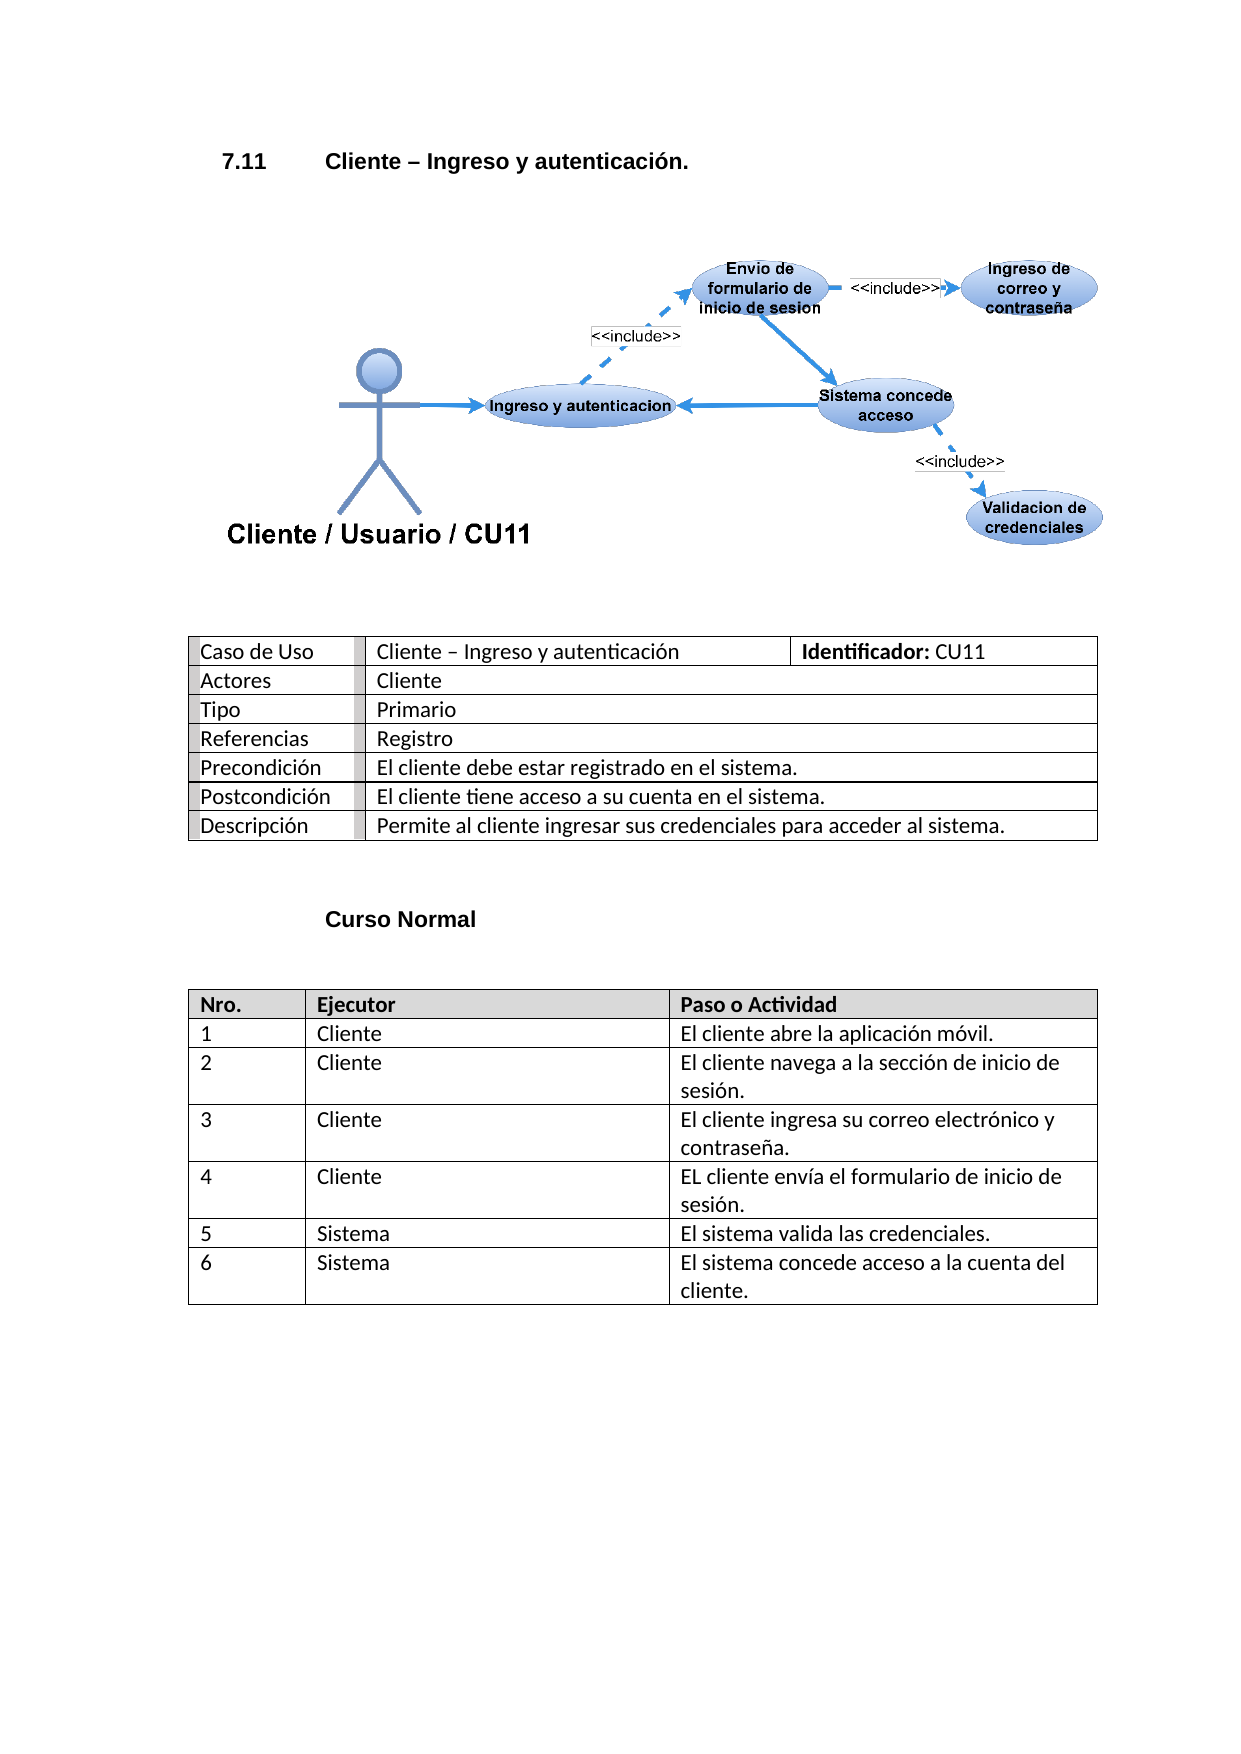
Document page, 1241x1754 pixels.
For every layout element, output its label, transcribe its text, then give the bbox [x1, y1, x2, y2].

table_cell 4 [189, 1162, 305, 1218]
table_cell Cliente [306, 1162, 669, 1218]
table_cell 6 [189, 1248, 305, 1304]
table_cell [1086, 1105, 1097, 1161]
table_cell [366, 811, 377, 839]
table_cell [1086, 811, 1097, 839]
picture [221, 253, 1108, 556]
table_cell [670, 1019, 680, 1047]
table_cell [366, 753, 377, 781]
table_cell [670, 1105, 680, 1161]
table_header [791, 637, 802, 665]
table_cell Cliente [306, 1105, 669, 1161]
table_cell 2 [189, 1048, 305, 1104]
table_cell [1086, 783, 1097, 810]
table_header Nro. [189, 990, 305, 1018]
table_cell Sistema [306, 1248, 669, 1304]
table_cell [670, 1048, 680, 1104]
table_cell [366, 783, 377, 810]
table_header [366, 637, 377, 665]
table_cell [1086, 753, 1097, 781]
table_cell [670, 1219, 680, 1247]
table_cell 3 [189, 1105, 305, 1161]
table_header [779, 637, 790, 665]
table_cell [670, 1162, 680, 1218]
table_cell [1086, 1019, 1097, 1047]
table_header Paso o Actividad [670, 990, 1097, 1018]
table_header Ejecutor [306, 990, 669, 1018]
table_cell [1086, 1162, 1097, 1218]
table_cell Cliente [306, 1048, 669, 1104]
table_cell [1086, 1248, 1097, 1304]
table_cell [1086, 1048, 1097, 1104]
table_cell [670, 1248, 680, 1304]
text Curso Normal [325, 906, 1063, 933]
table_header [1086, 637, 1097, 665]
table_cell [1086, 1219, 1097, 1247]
list Cliente – Ingreso y autenticación. [222, 148, 1063, 174]
